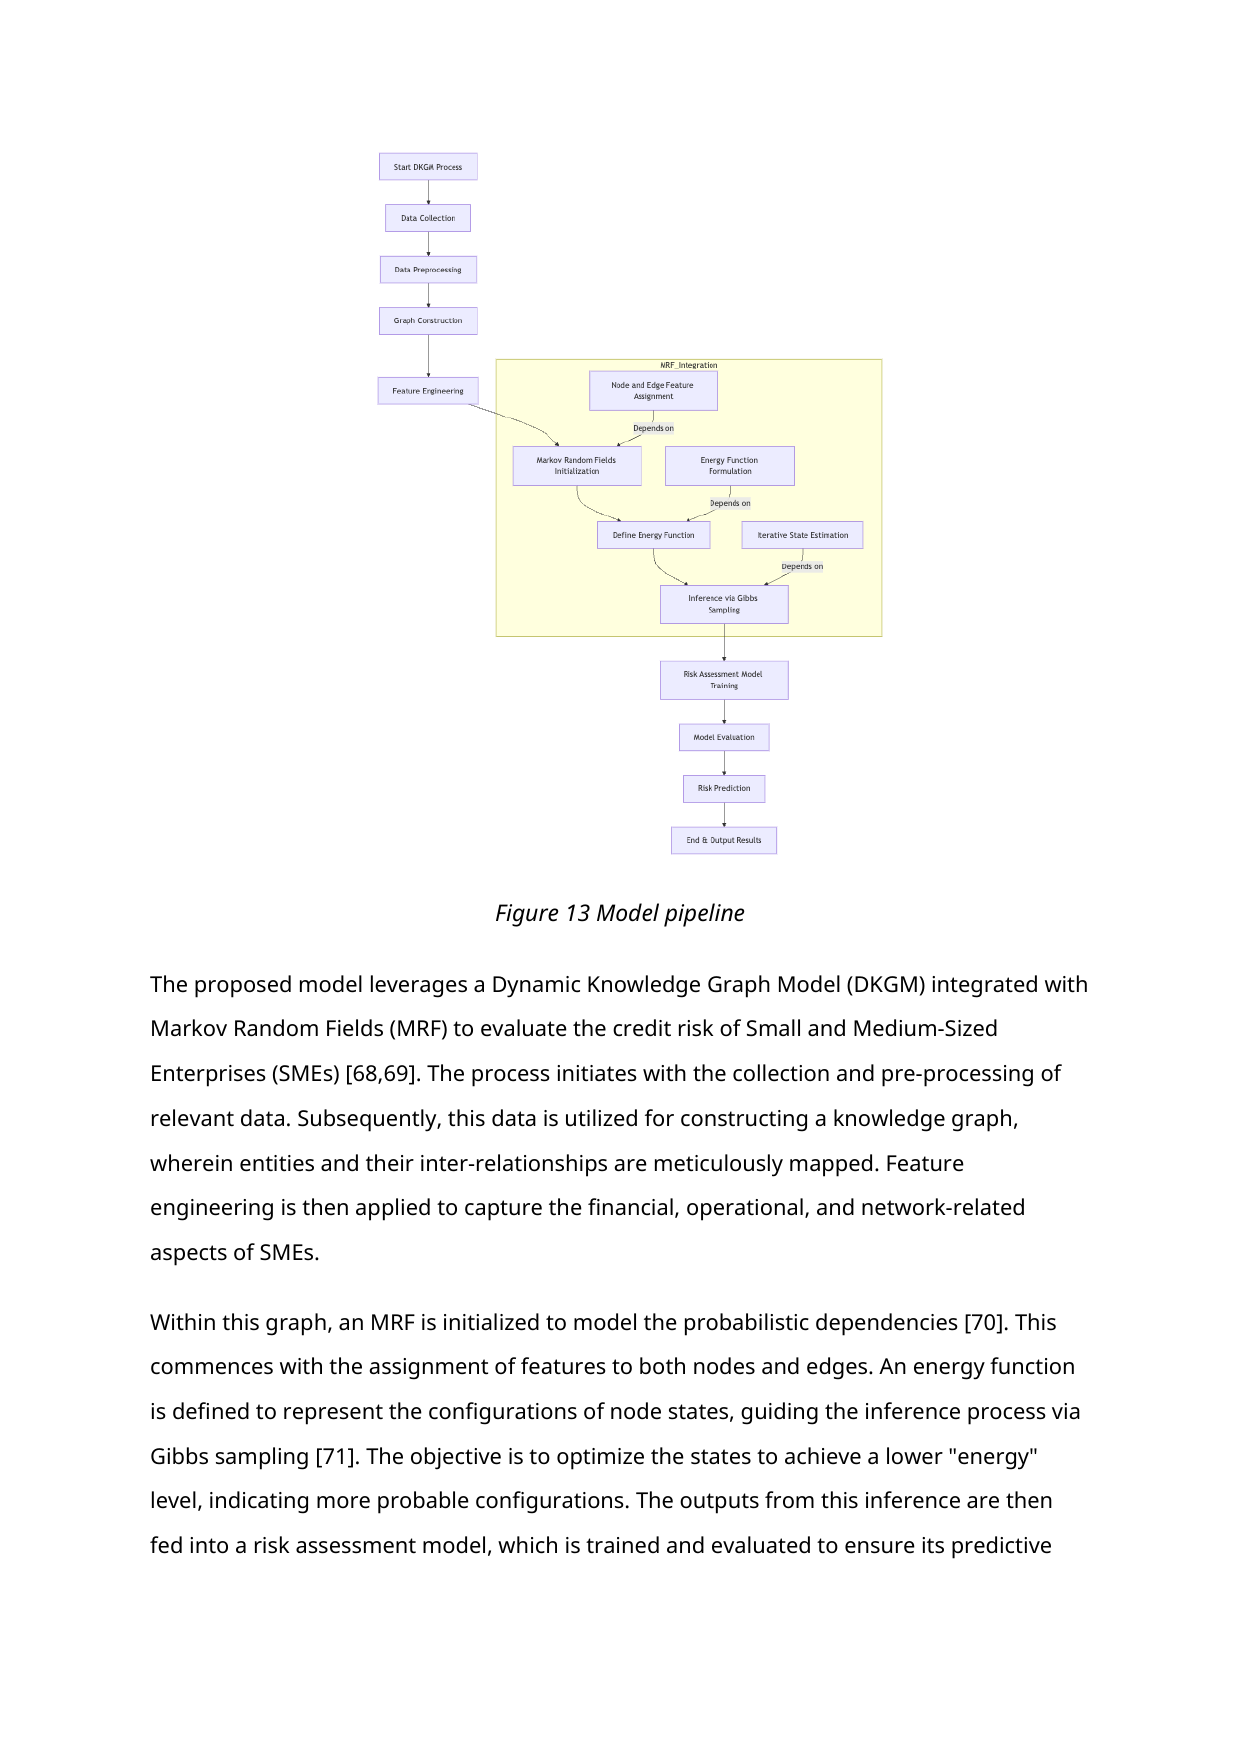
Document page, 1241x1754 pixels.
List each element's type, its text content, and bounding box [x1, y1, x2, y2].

text Figure 13 Model pipeline [150, 897, 1090, 928]
picture [150, 150, 1109, 857]
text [150, 1307, 1090, 1560]
text The proposed model leverages a Dynamic Knowledge Graph Model (DKGM) integrated with Markov Random Fields (MRF) to evaluate the credit risk of Small and Medium-Sized Enterprises (SMEs) [68,69]. The process initiates with the collection and pre-processing of relevant data. Subsequently, this data is utilized for constructing a knowledge graph, wherein entities and their inter-relationships are meticulously mapped. Feature engineering is then applied to capture the financial, operational, and network-related aspects of SMEs. [150, 969, 1090, 1267]
